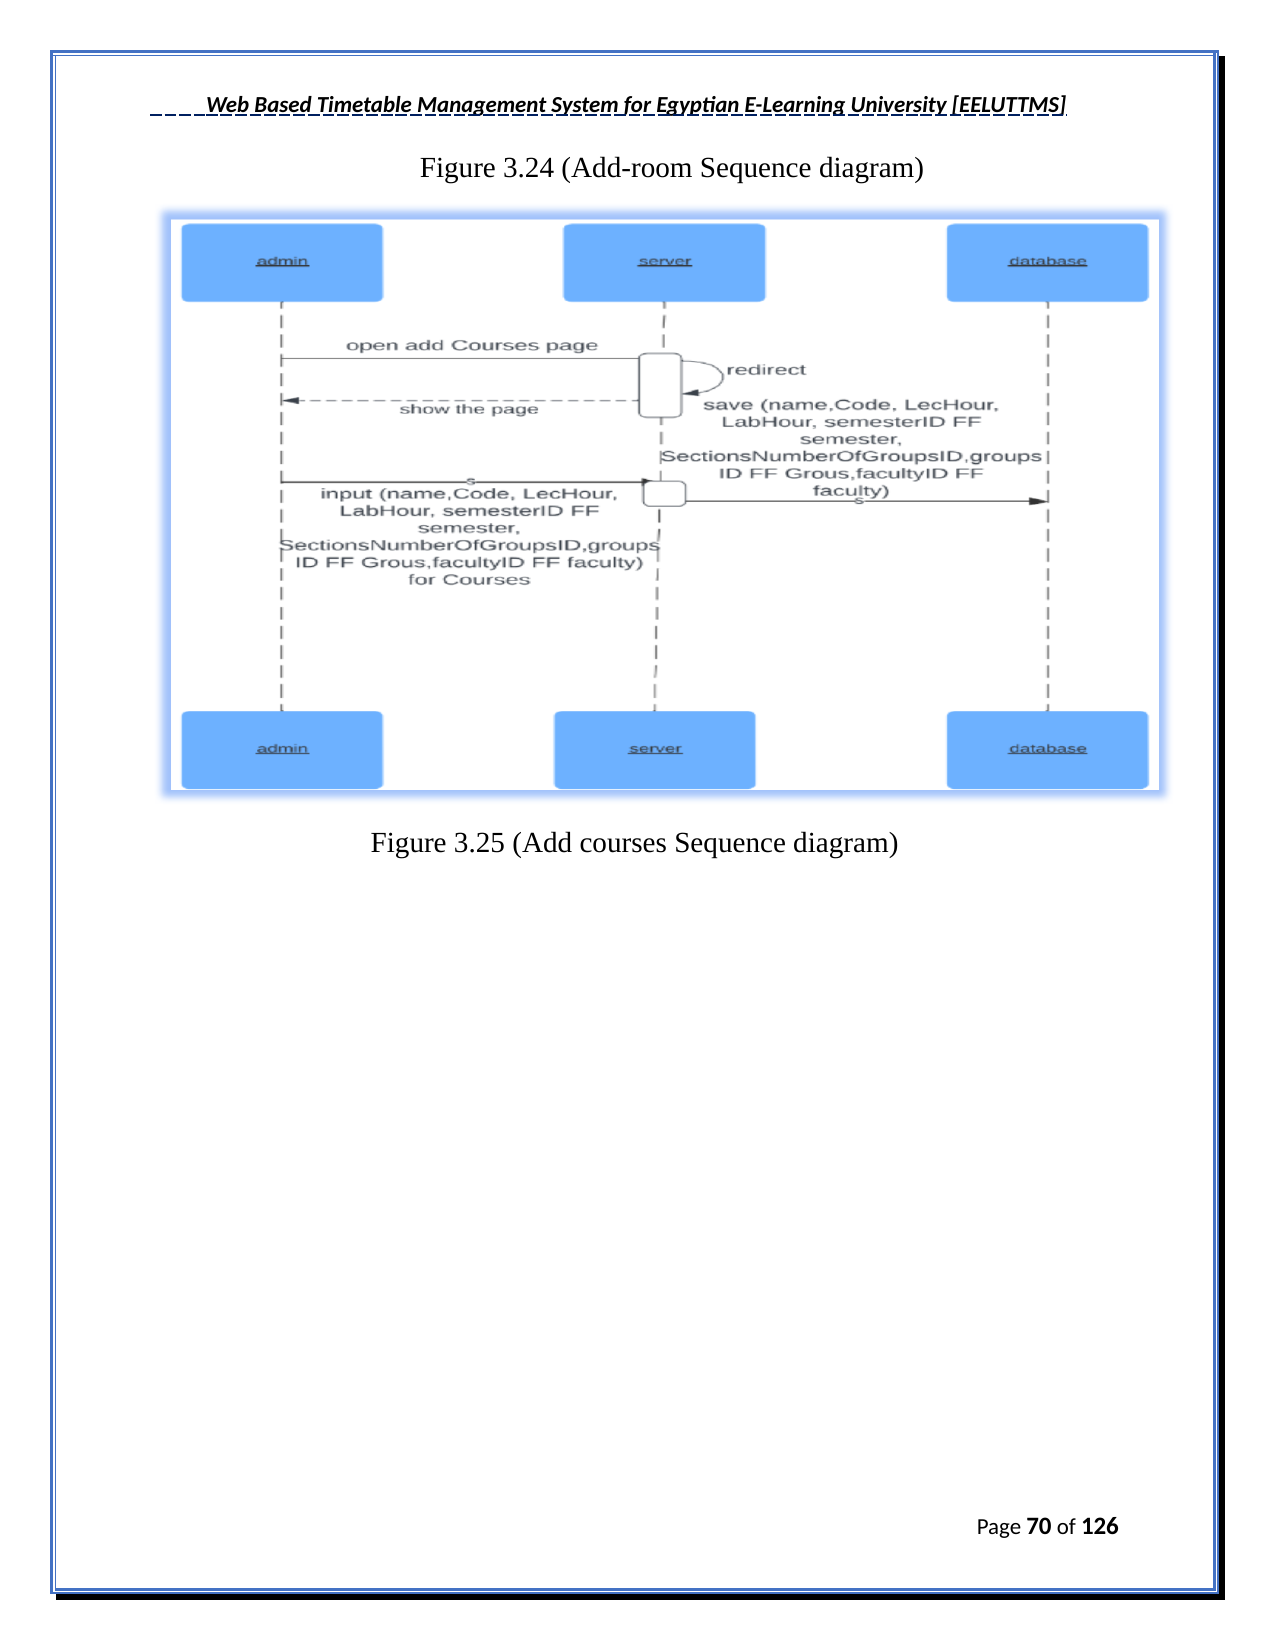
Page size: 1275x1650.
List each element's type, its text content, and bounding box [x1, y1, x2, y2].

text Figure 3.24 (Add-room Sequence diagram) [150, 150, 1119, 183]
picture [172, 220, 1159, 790]
text Figure 3.25 (Add courses Sequence diagram) [150, 825, 1119, 859]
